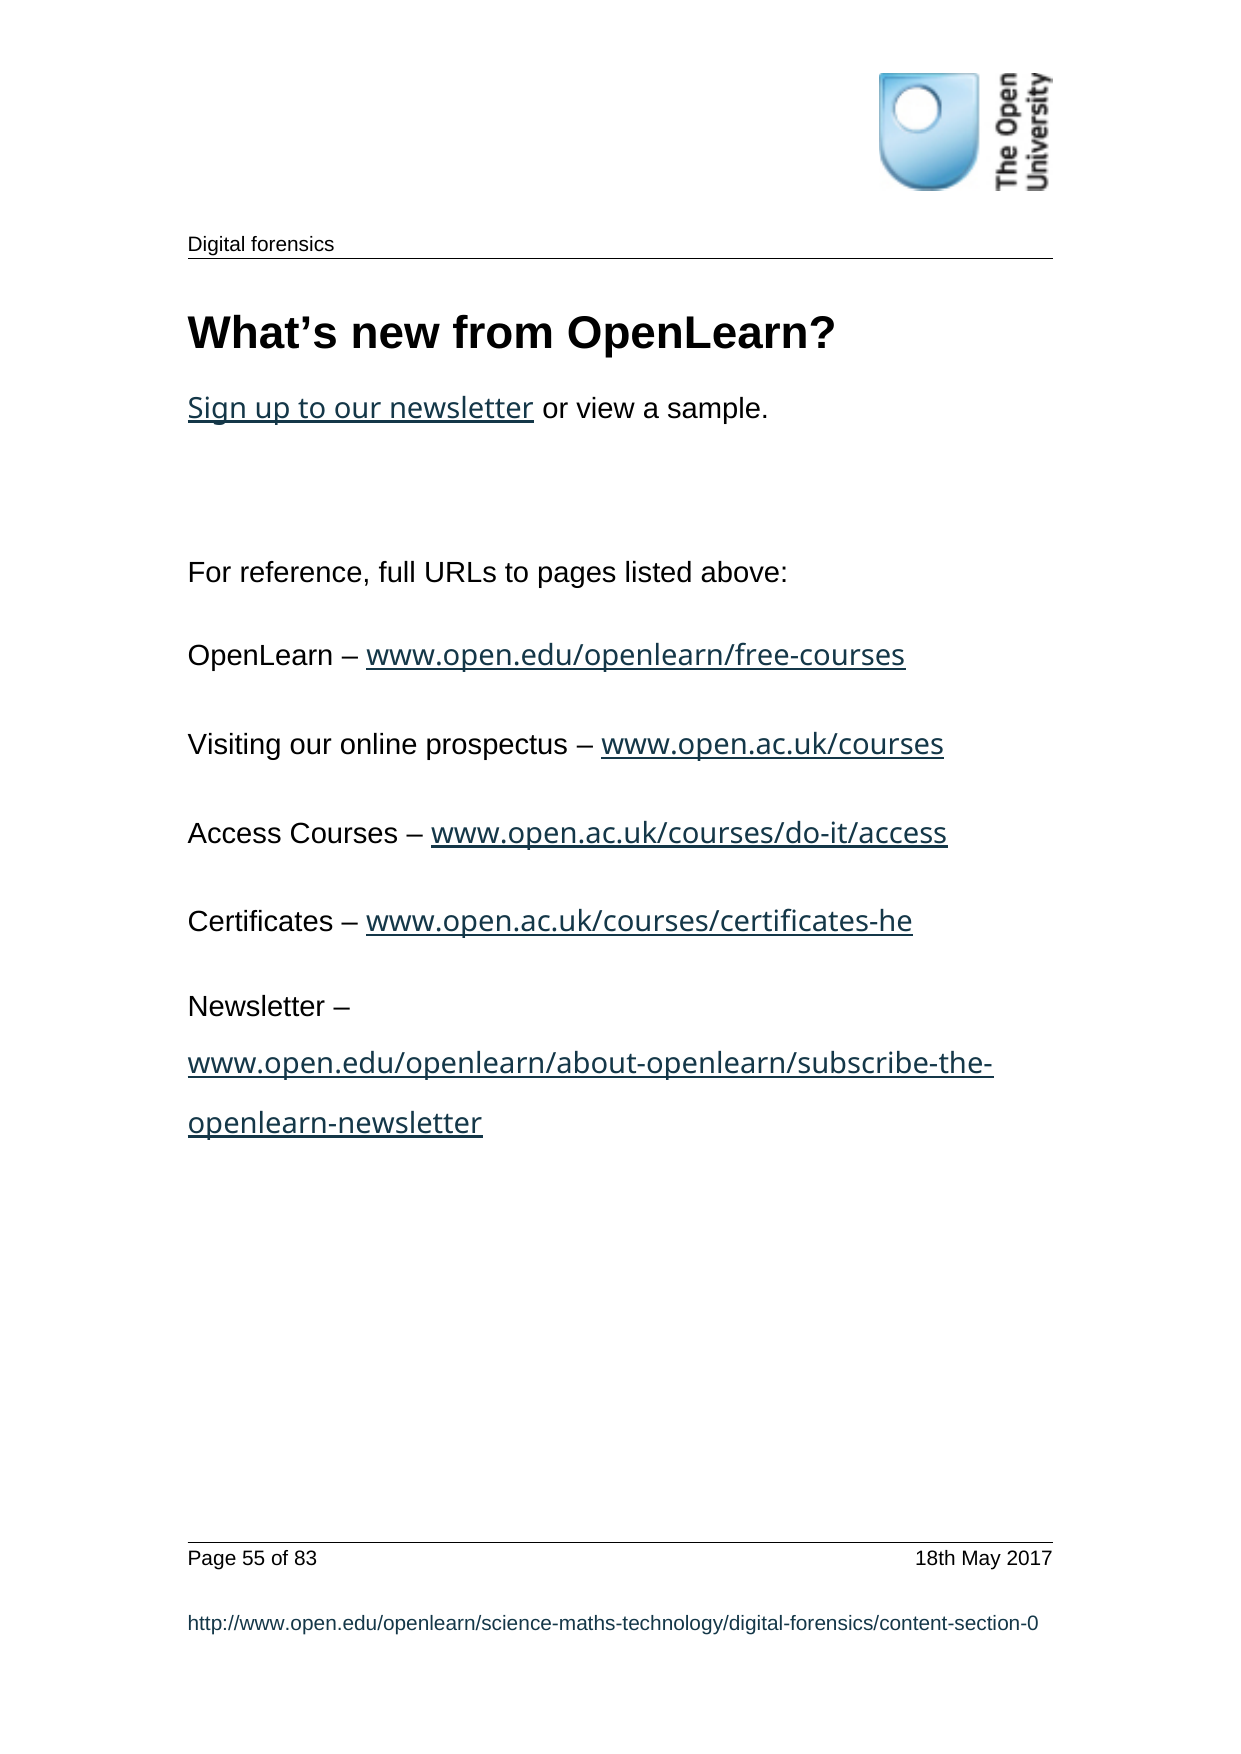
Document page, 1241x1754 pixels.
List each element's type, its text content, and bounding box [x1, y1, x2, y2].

subtitle What’s new from OpenLearn? [187, 305, 1053, 358]
text Newsletter – www.open.edu/openlearn/about-openlearn/subscribe-the-openlearn-newsletter [187, 989, 1053, 1142]
text Certificates – www.open.ac.uk/courses/certificates-he [187, 901, 1053, 940]
picture [879, 73, 1053, 191]
text Sign up to our newsletter or view a sample. [187, 387, 1053, 427]
text For reference, full URLs to pages listed above: [187, 555, 1053, 589]
text Visiting our online prospectus – www.open.ac.uk/courses [187, 723, 1053, 763]
text Access Courses – www.open.ac.uk/courses/do-it/access [187, 812, 1053, 852]
text OpenLearn – www.open.edu/openlearn/free-courses [187, 634, 1053, 674]
